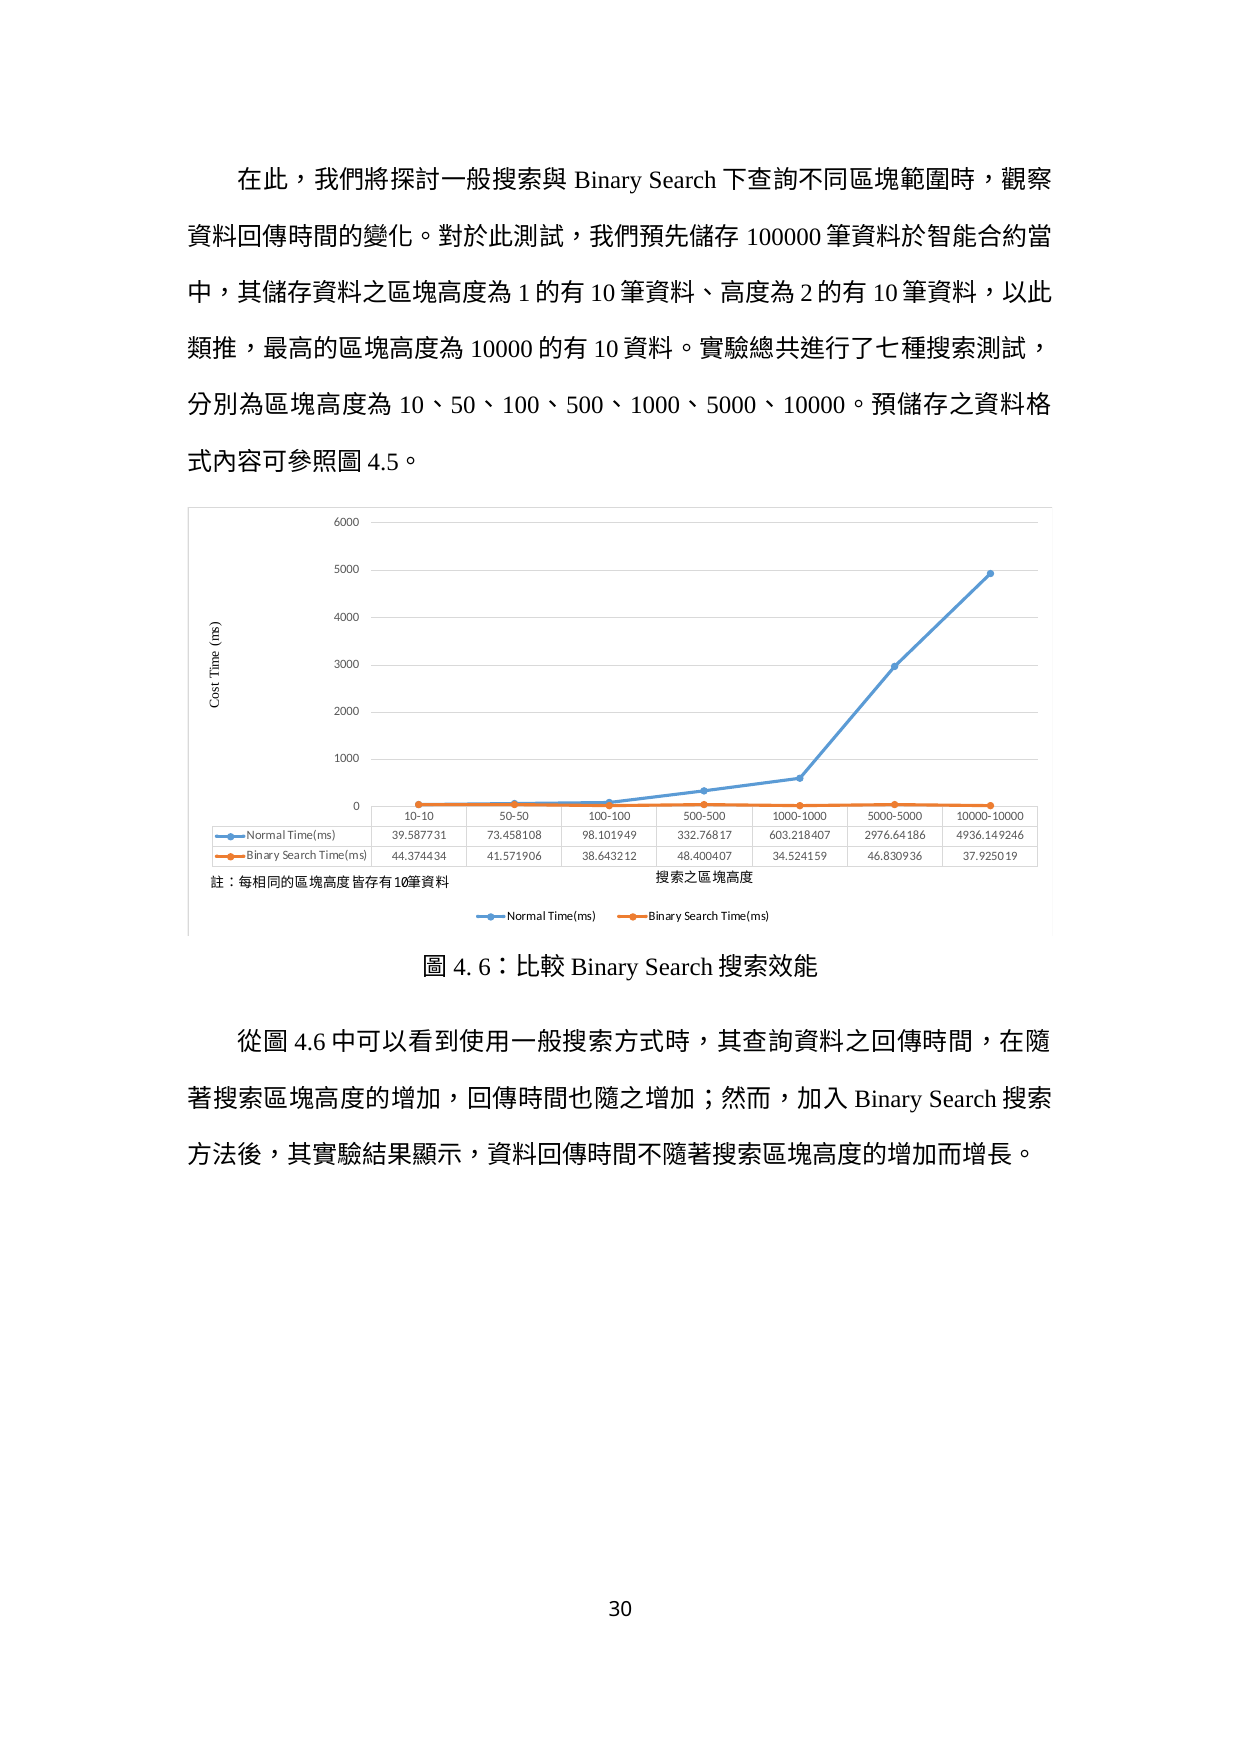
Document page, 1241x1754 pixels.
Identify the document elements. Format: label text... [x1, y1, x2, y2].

text 在此，我們將探討一般搜索與Binary Search下查詢不同區塊範圍時，觀察資料回傳時間的變化。對於此測試，我們預先儲存100000筆資料於智能合約當中，其儲存資料之區塊高度為1的有10筆資料、高度為2的有10筆資料，以此類推，最高的區塊高度為10000的有10資料。實驗總共進行了七種搜索測試，分別為區塊高度為10、50、100、500、1000、5000、10000。預儲存之資料格式內容可參照圖4.5。 [187, 159, 1053, 478]
text 從圖4.6中可以看到使用一般搜索方式時，其查詢資料之回傳時間，在隨著搜索區塊高度的增加，回傳時間也隨之增加；然而，加入Binary Search搜索方法後，其實驗結果顯示，資料回傳時間不隨著搜索區塊高度的增加而增長。 [187, 1021, 1053, 1171]
text 圖 4. 6：比較Binary Search搜索效能 [187, 946, 1053, 984]
